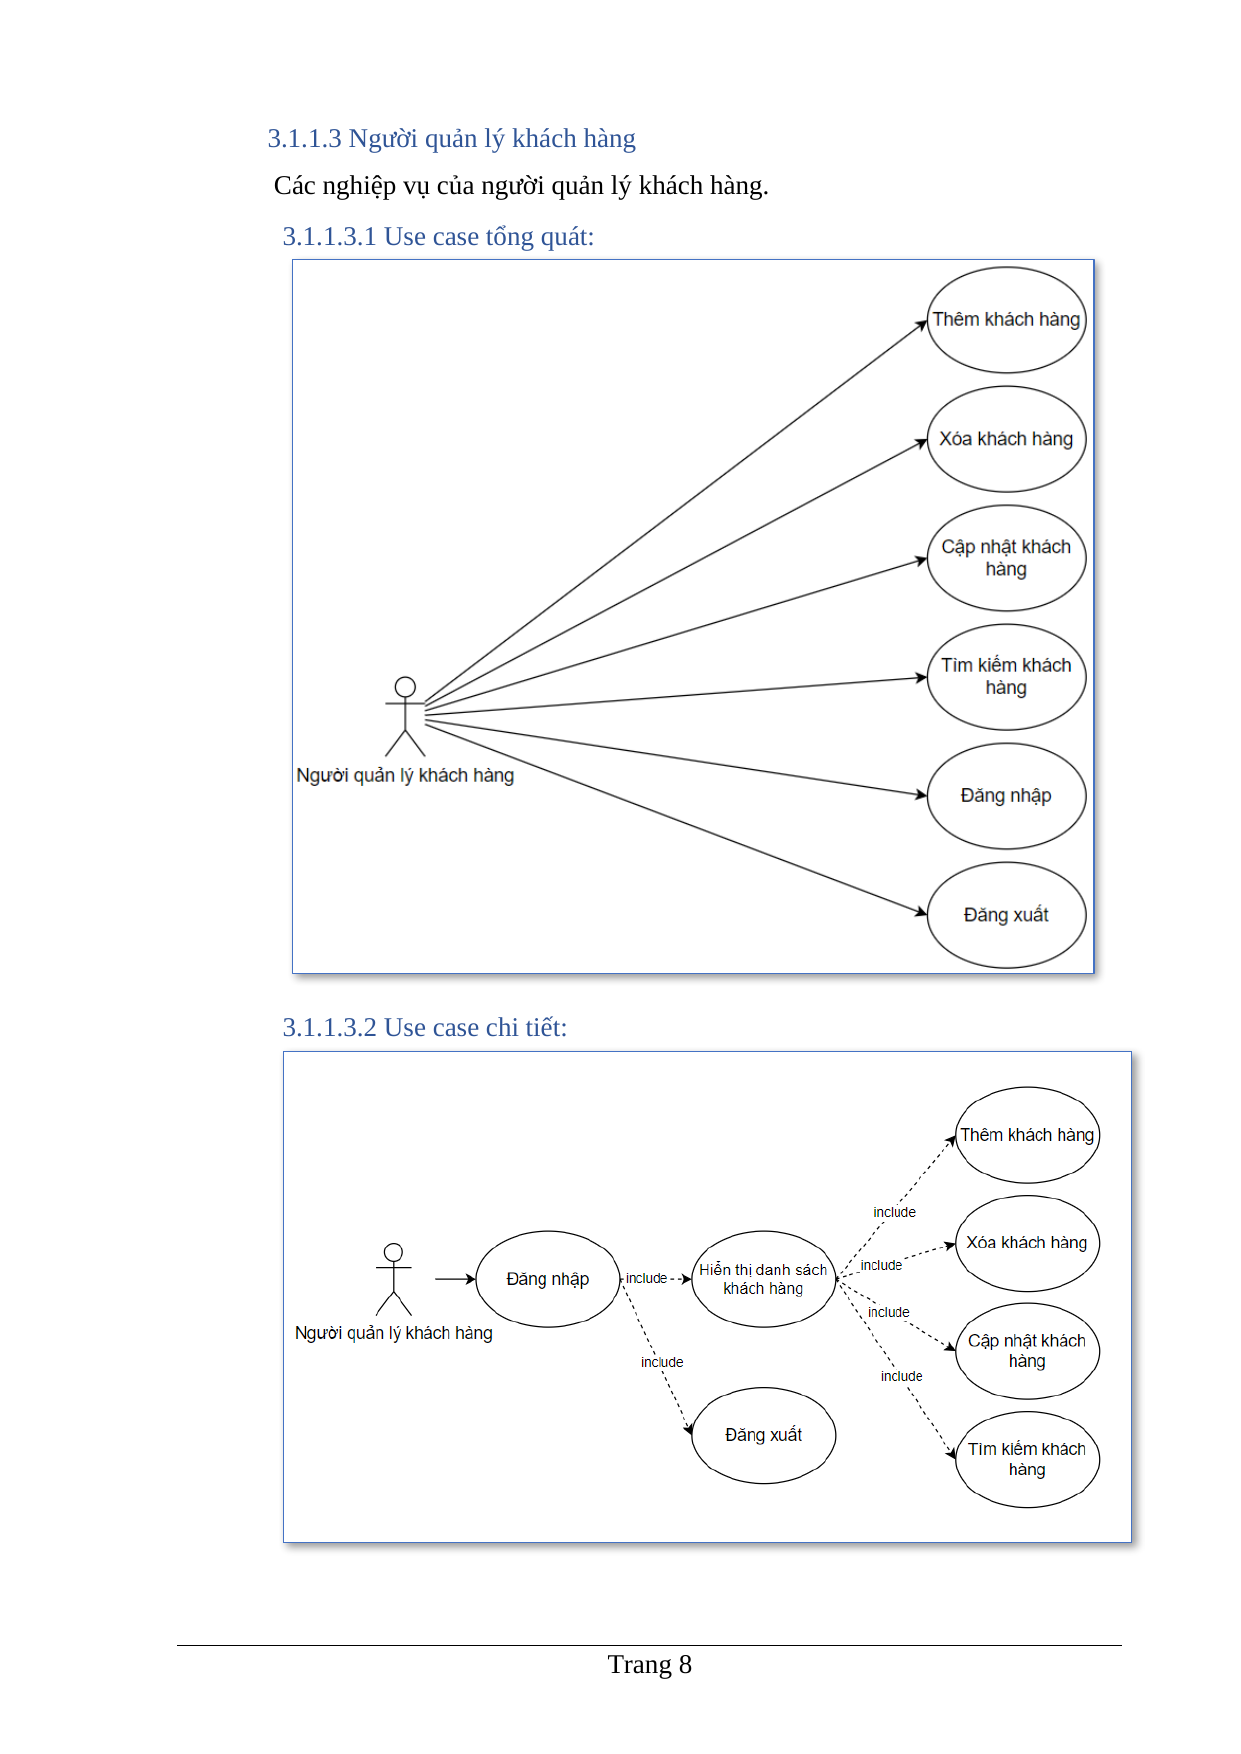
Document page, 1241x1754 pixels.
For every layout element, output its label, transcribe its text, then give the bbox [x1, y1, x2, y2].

subtitle 3.1.1.3.2 Use case chi tiết: [282, 1011, 1122, 1042]
subtitle 3.1.1.3 Người quản lý khách hàng [267, 122, 1122, 153]
picture [293, 260, 1093, 973]
subtitle 3.1.1.3.1 Use case tổng quát: [282, 220, 1122, 251]
picture [284, 1052, 1131, 1542]
text Các nghiệp vụ của người quản lý khách hàng. [274, 169, 1122, 200]
